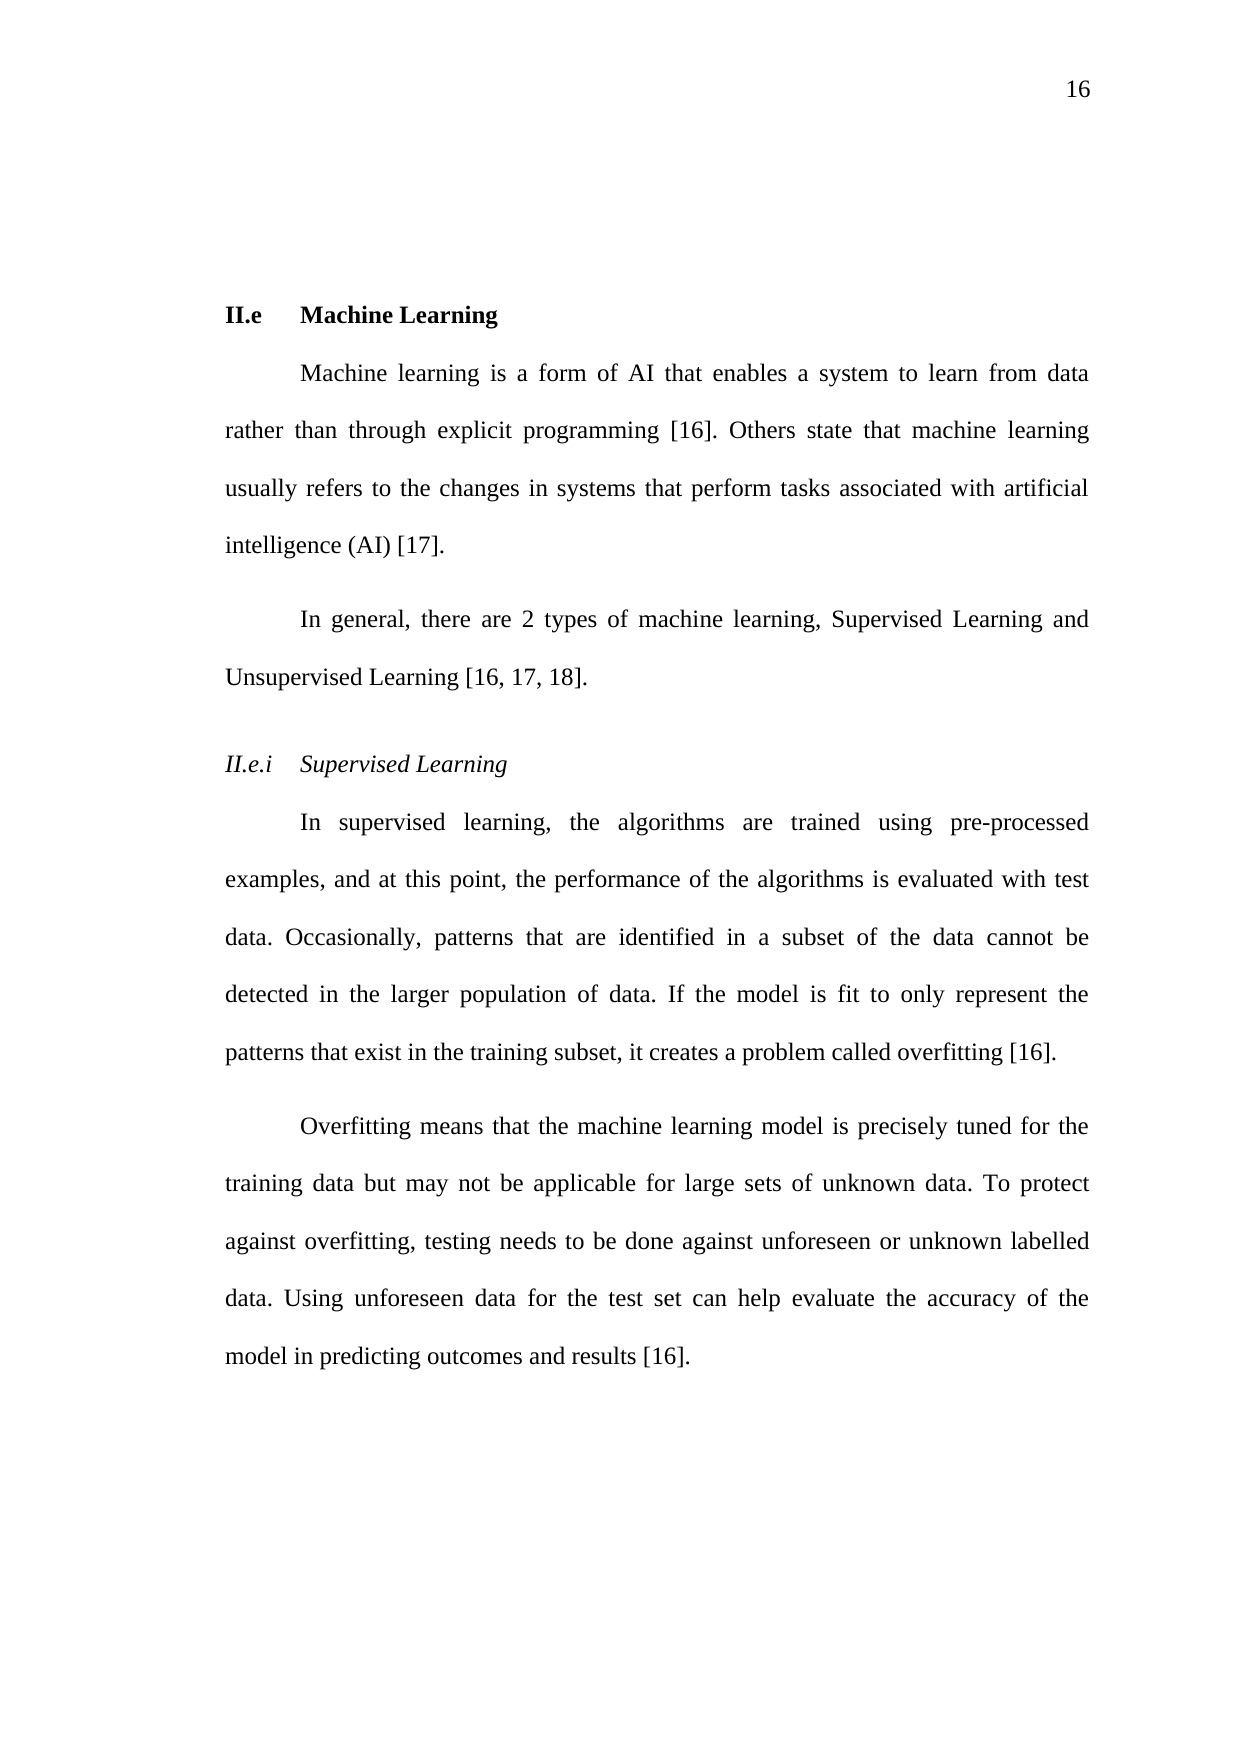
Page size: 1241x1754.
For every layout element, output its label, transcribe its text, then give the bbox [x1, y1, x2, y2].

text Machine learning is a form of AI that enables a system to learn from data rather than through explicit programming [16]. Others state that machine learning usually refers to the changes in systems that perform tasks associated with artificial intelligence (AI) [17]. [225, 358, 1090, 559]
text In supervised learning, the algorithms are trained using pre-processed examples, and at this point, the performance of the algorithms is evaluated with test data. Occasionally, patterns that are identified in a subset of the data cannot be detected in the larger population of data. If the model is fit to only represent the patterns that exist in the training subset, it creates a problem called overfitting [16]. [225, 807, 1090, 1065]
text In general, there are 2 types of machine learning, Supervised Learning and Unsupervised Learning [16, 17, 18]. [225, 604, 1090, 691]
subtitle Supervised Learning [225, 749, 1090, 777]
text Overfitting means that the machine learning model is precisely tuned for the training data but may not be applicable for large sets of unknown data. To protect against overfitting, testing needs to be done against unforeseen or unknown labelled data. Using unforeseen data for the test set can help evaluate the accuracy of the model in predicting outcomes and results [16]. [225, 1111, 1090, 1369]
subtitle Machine Learning [225, 300, 1090, 329]
